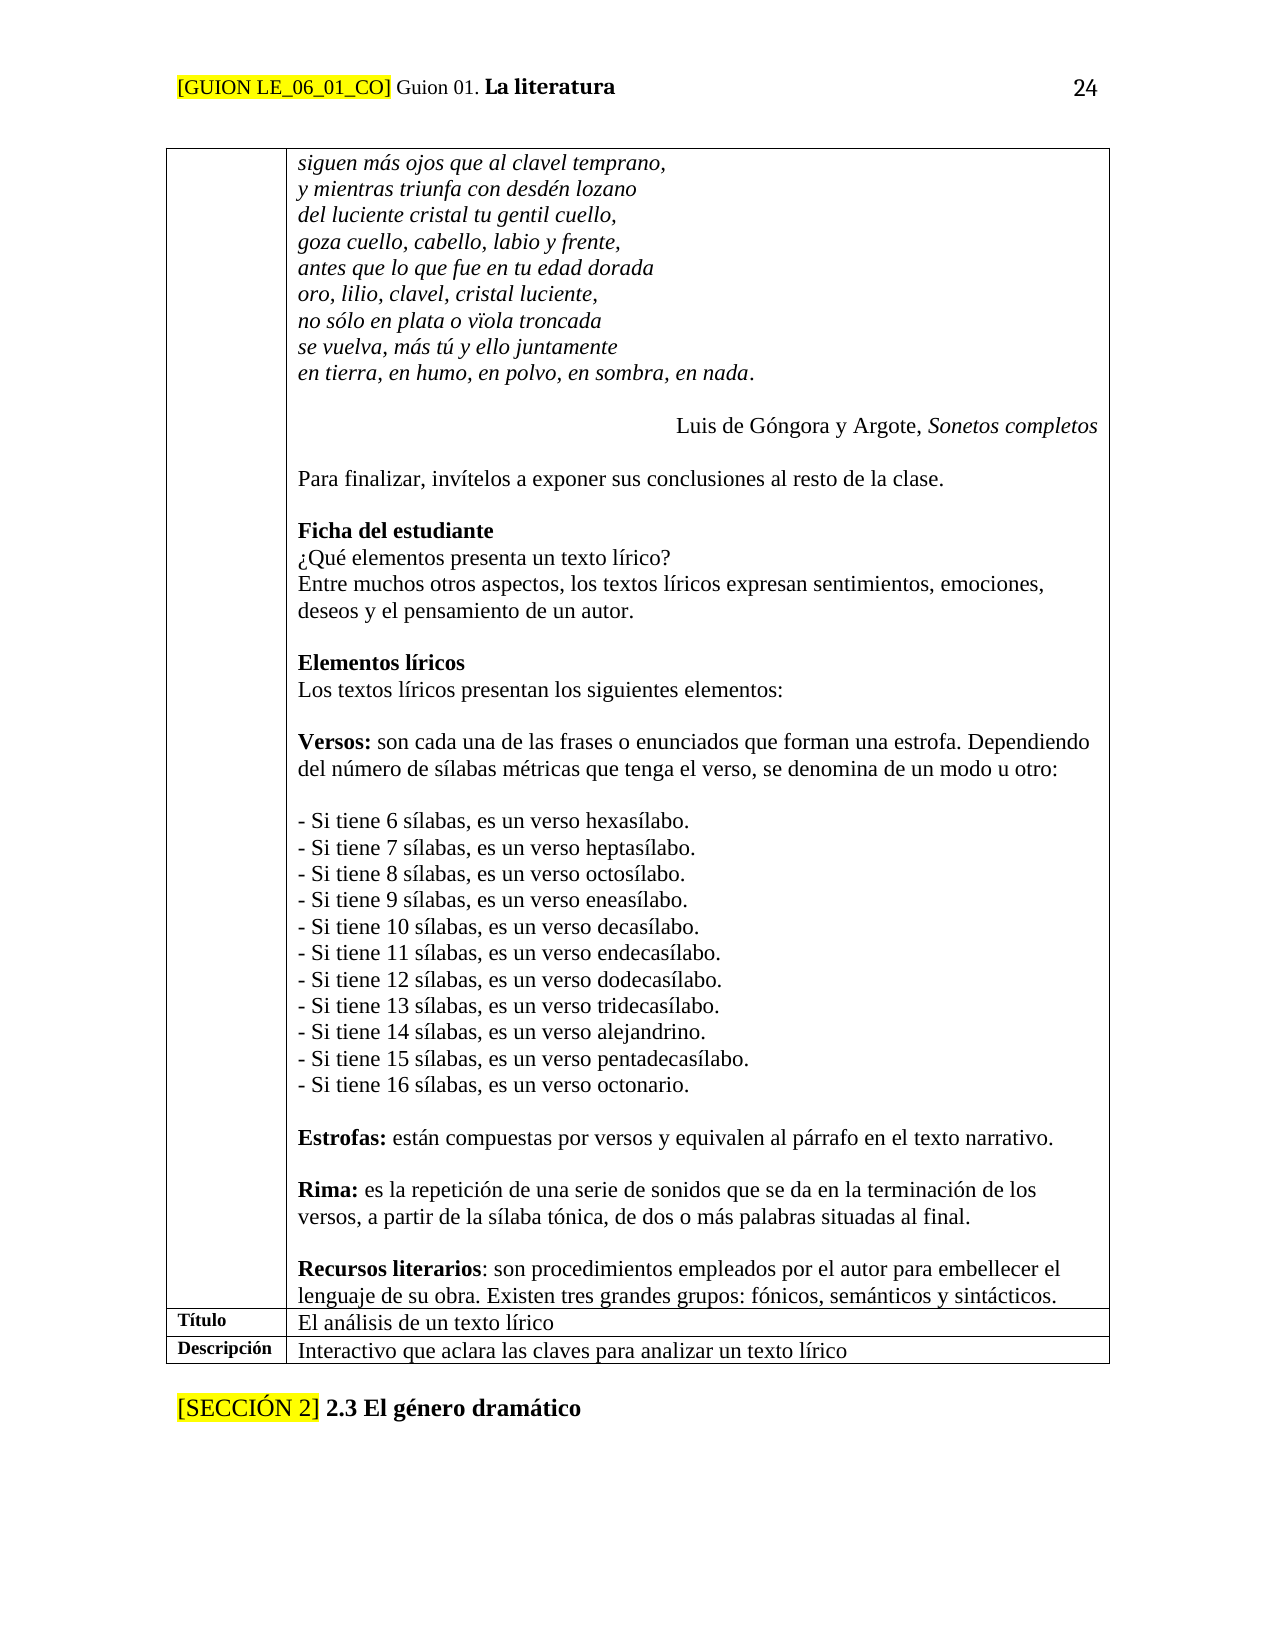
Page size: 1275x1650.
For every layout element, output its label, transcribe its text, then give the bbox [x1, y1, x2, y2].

text [SECCIÓN 2] 2.3 El género dramático [319, 1393, 1098, 1422]
table_cell Título [167, 1309, 286, 1336]
table_cell Interactivo que aclara las claves para analizar un texto lírico [287, 1337, 1109, 1363]
table_cell Descripción [167, 1337, 286, 1363]
table_cell El análisis de un texto lírico [287, 1309, 1109, 1336]
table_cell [287, 149, 1109, 1308]
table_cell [167, 149, 286, 1308]
